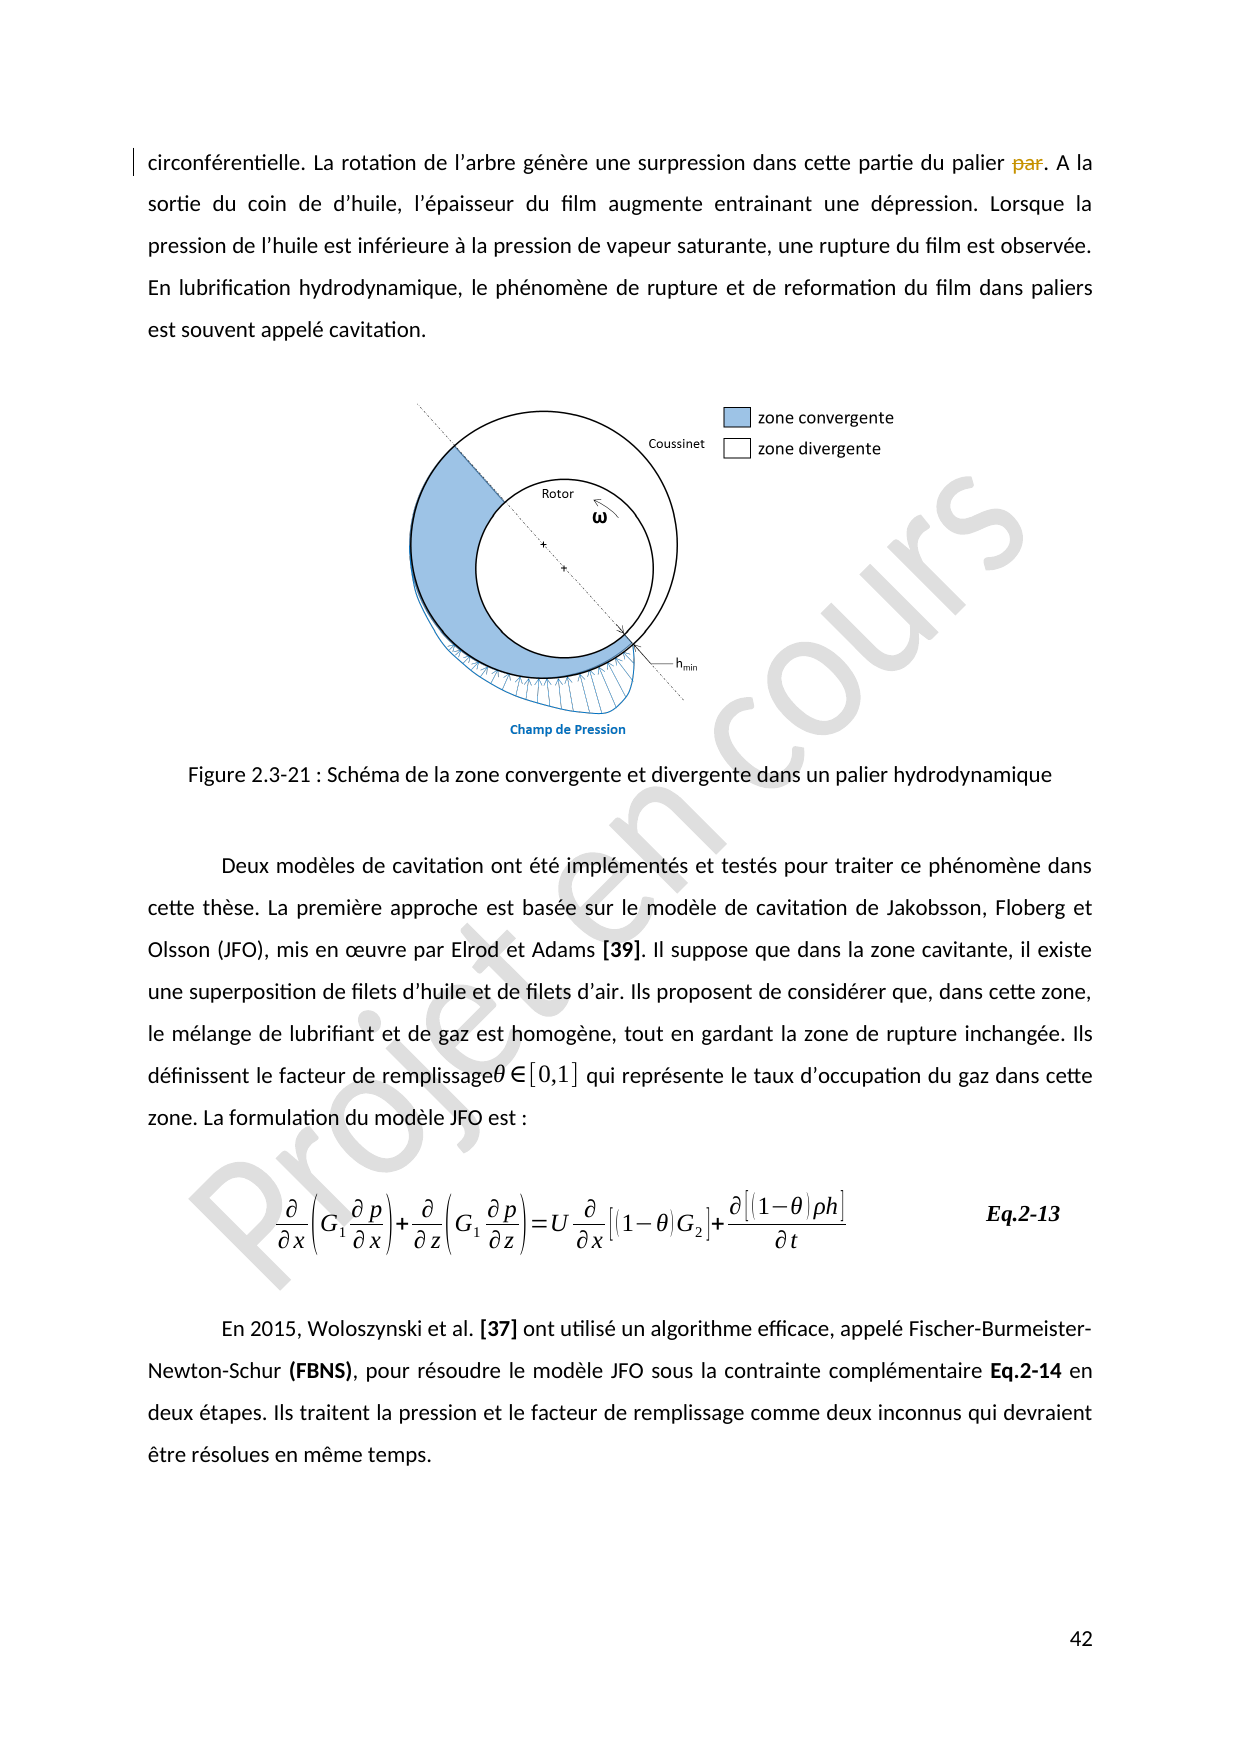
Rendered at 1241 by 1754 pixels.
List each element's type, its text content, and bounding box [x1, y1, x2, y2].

table_header [148, 1188, 974, 1272]
picture [408, 399, 906, 747]
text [148, 148, 1093, 343]
text Deux modèles de cavitation ont été implémentés et testés pour traiter ce phénomène dans cette thèse. La première approche est basée sur le modèle de cavitation de Jakobsson, Floberg et Olsson (JFO), mis en œuvre par Elrod et Adams [39]. Il suppose que dans la zone cavitante, il existe une superposition de filets d’huile et de filets d’air. Ils proposent de considérer que, dans cette zone, le mélange de lubrifiant et de gaz est homogène, tout en gardant la zone de rupture inchangée. Ils définissent le facteur de remplissage qui représente le taux d’occupation du gaz dans cette zone. La formulation du modèle JFO est : [148, 851, 1093, 1131]
text En 2015, Woloszynski et al. [37] ont utilisé un algorithme efficace, appelé Fischer-Burmeister-Newton-Schur (FBNS), pour résoudre le modèle JFO sous la contrainte complémentaire Eq.2-14 en deux étapes. Ils traitent la pression et le facteur de remplissage comme deux inconnus qui devraient être résolues en même temps. [148, 1314, 1093, 1468]
table_header [975, 1188, 1093, 1272]
